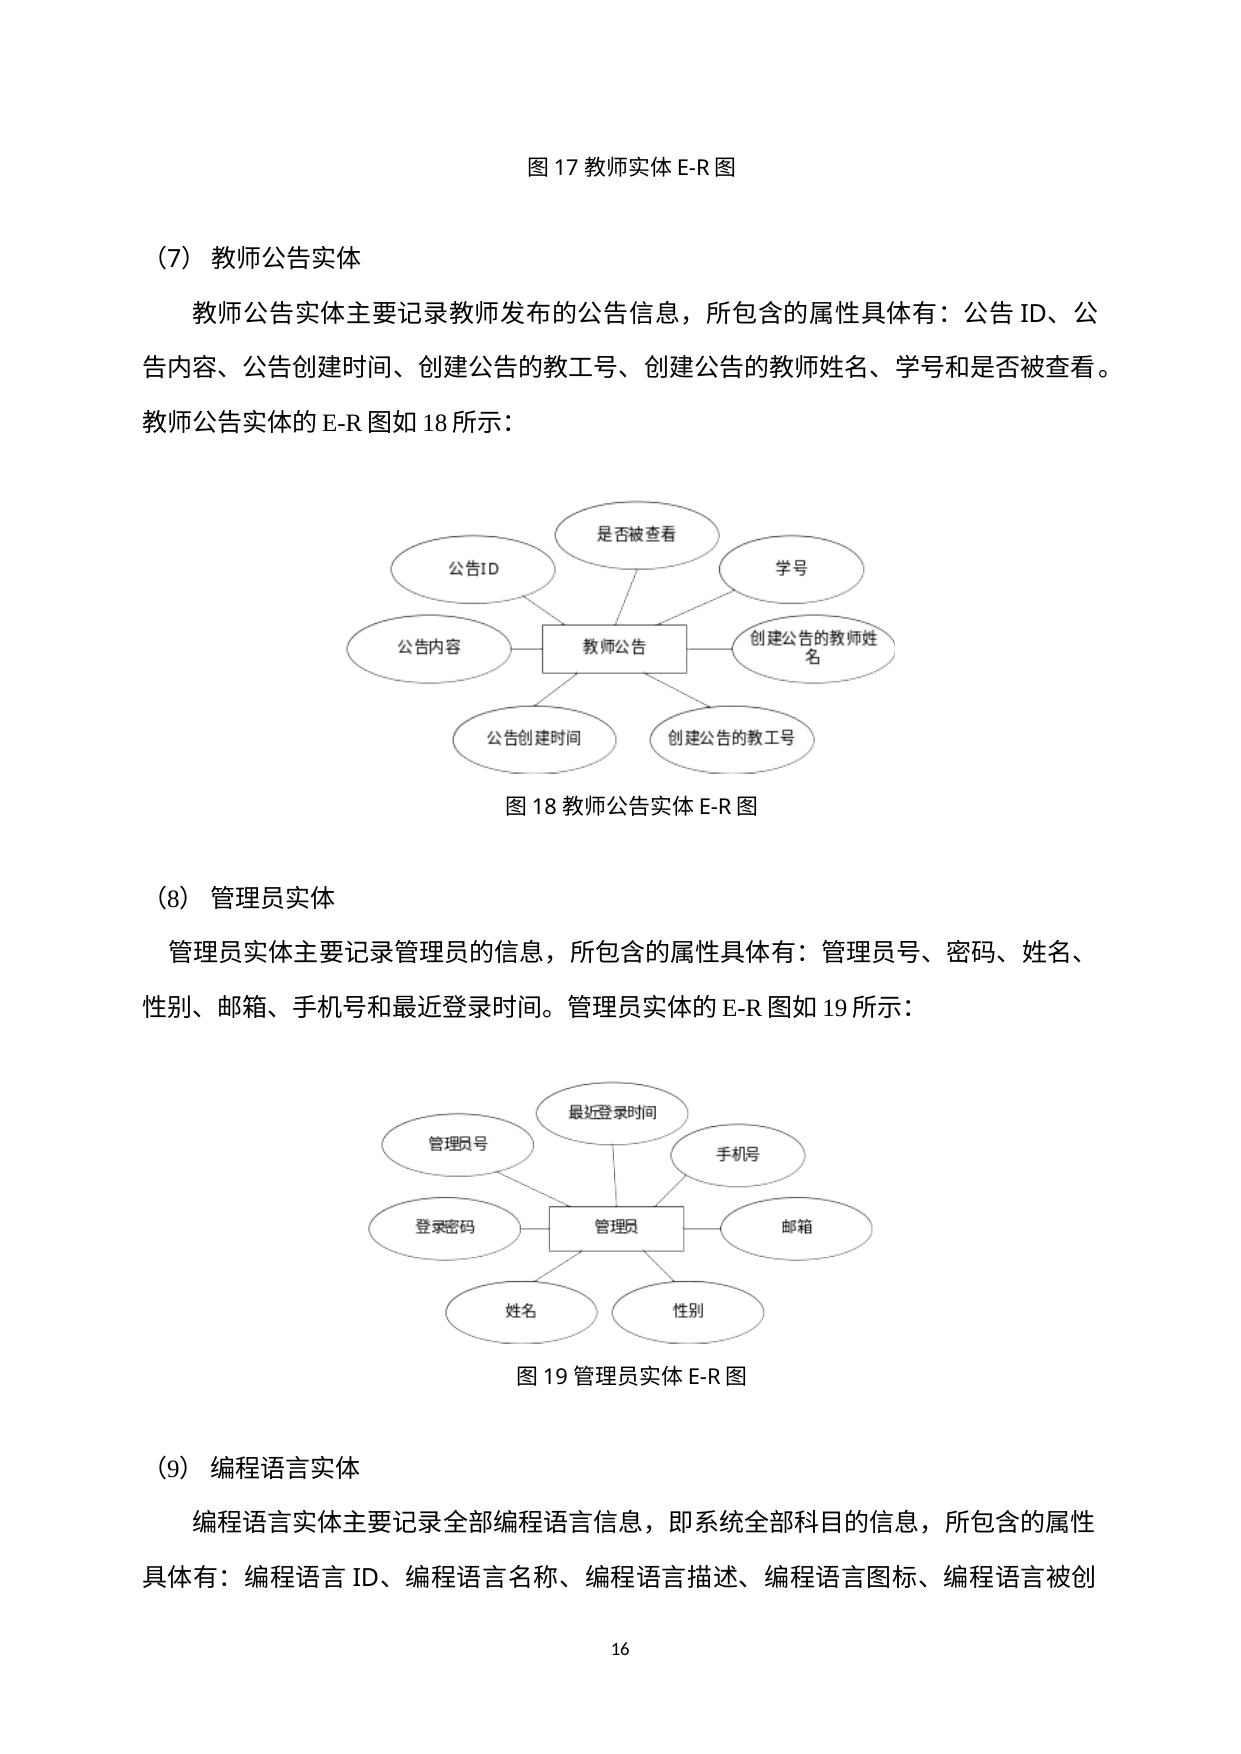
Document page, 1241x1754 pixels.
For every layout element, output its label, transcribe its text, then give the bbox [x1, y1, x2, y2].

list 图17 教师实体 E-R图 [142, 149, 1098, 224]
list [142, 1503, 1098, 1593]
list 图19 管理员实体 E-R图 [142, 1081, 1098, 1434]
list （7） 教师公告实体 [142, 239, 1098, 275]
list （9） 编程语言实体 [142, 1448, 1098, 1485]
list 图18 教师公告实体 E-R图 [142, 499, 1098, 864]
list （8） 管理员实体 管理员实体主要记录管理员的信息，所包含的属性具体有：管理员号、密码、姓名、性别、邮箱、手机号和最近登录时间。管理员实体的E-R图如19所示： [142, 878, 1098, 1066]
list 教师公告实体主要记录教师发布的公告信息，所包含的属性具体有：公告ID、公告内容、公告创建时间、创建公告的教工号、创建公告的教师姓名、学号和是否被查看。教师公告实体的E-R图如18所示： [142, 293, 1098, 438]
